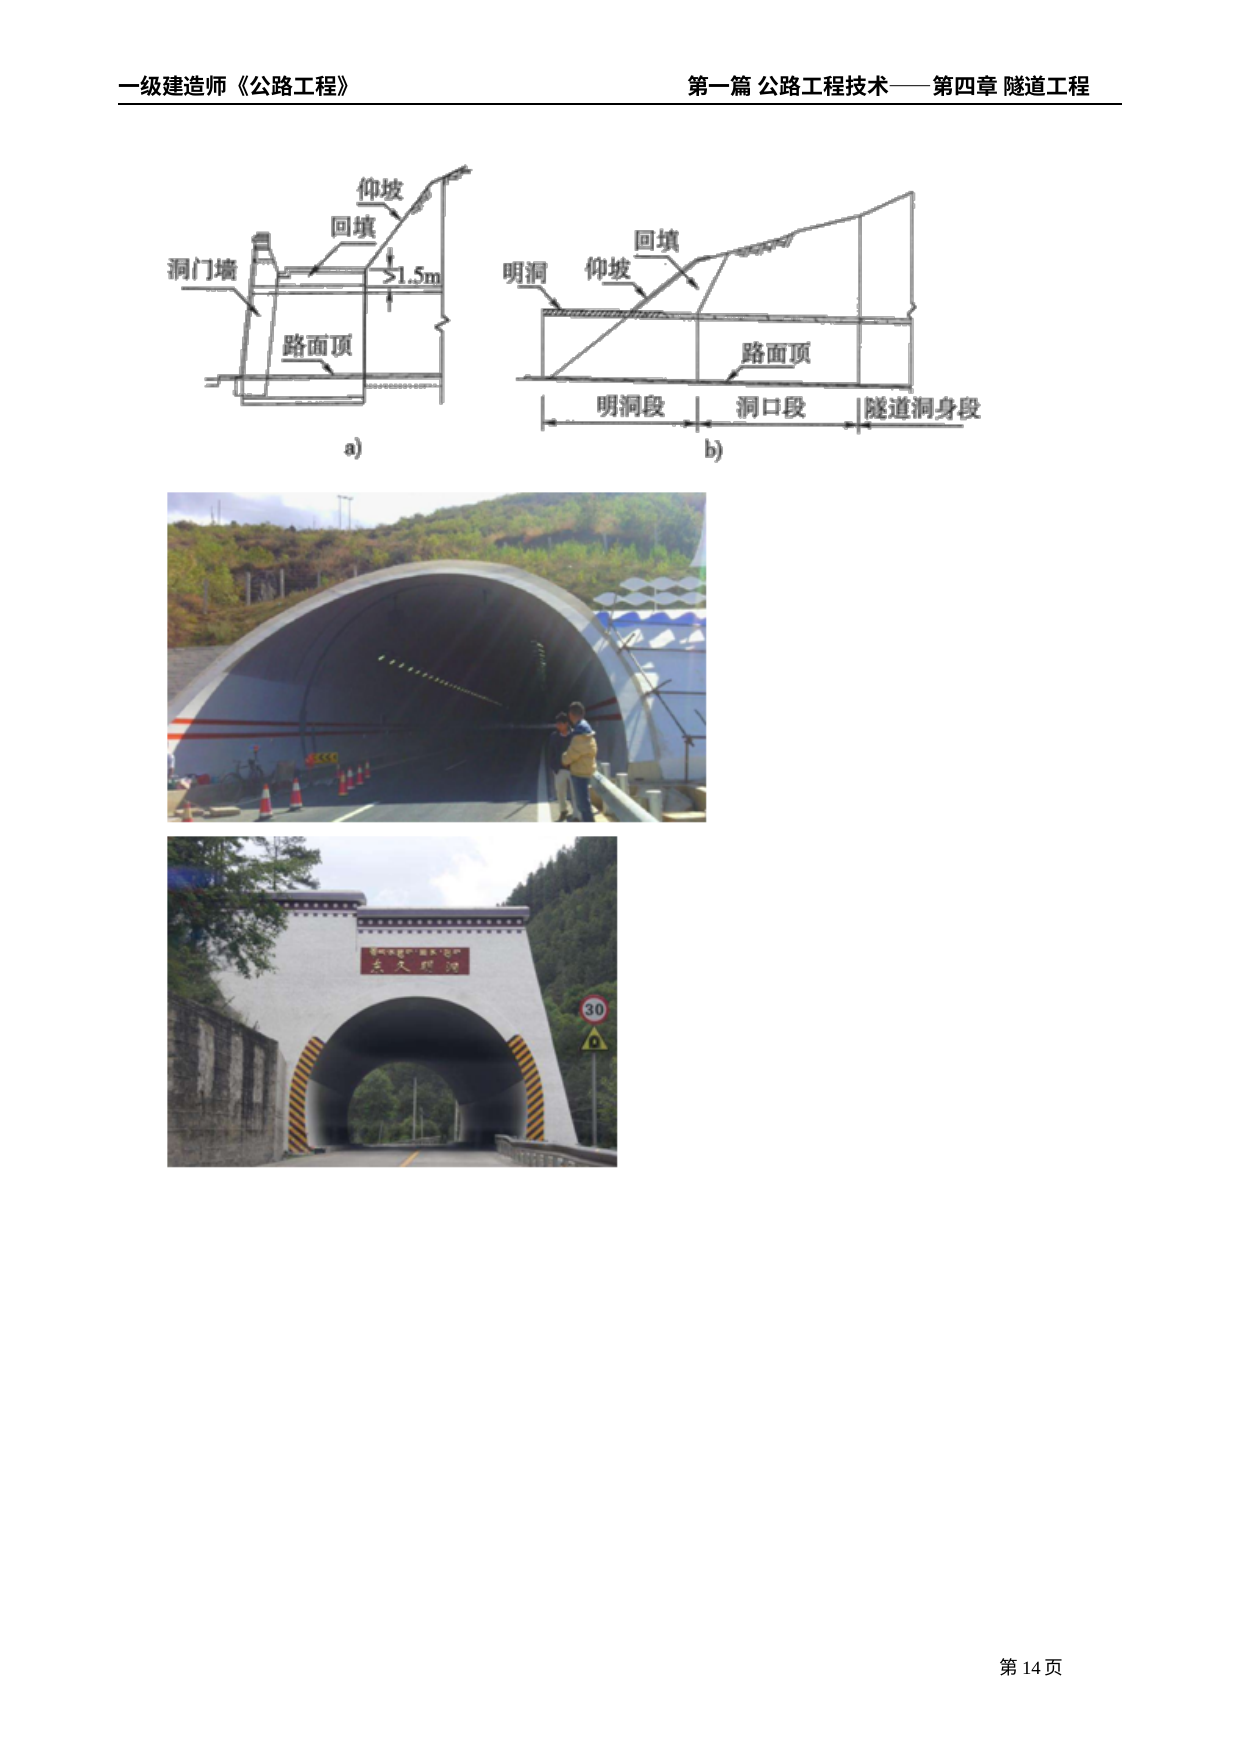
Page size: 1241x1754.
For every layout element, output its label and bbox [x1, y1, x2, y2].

picture [166, 146, 984, 472]
picture [166, 835, 619, 1169]
picture [166, 491, 708, 824]
